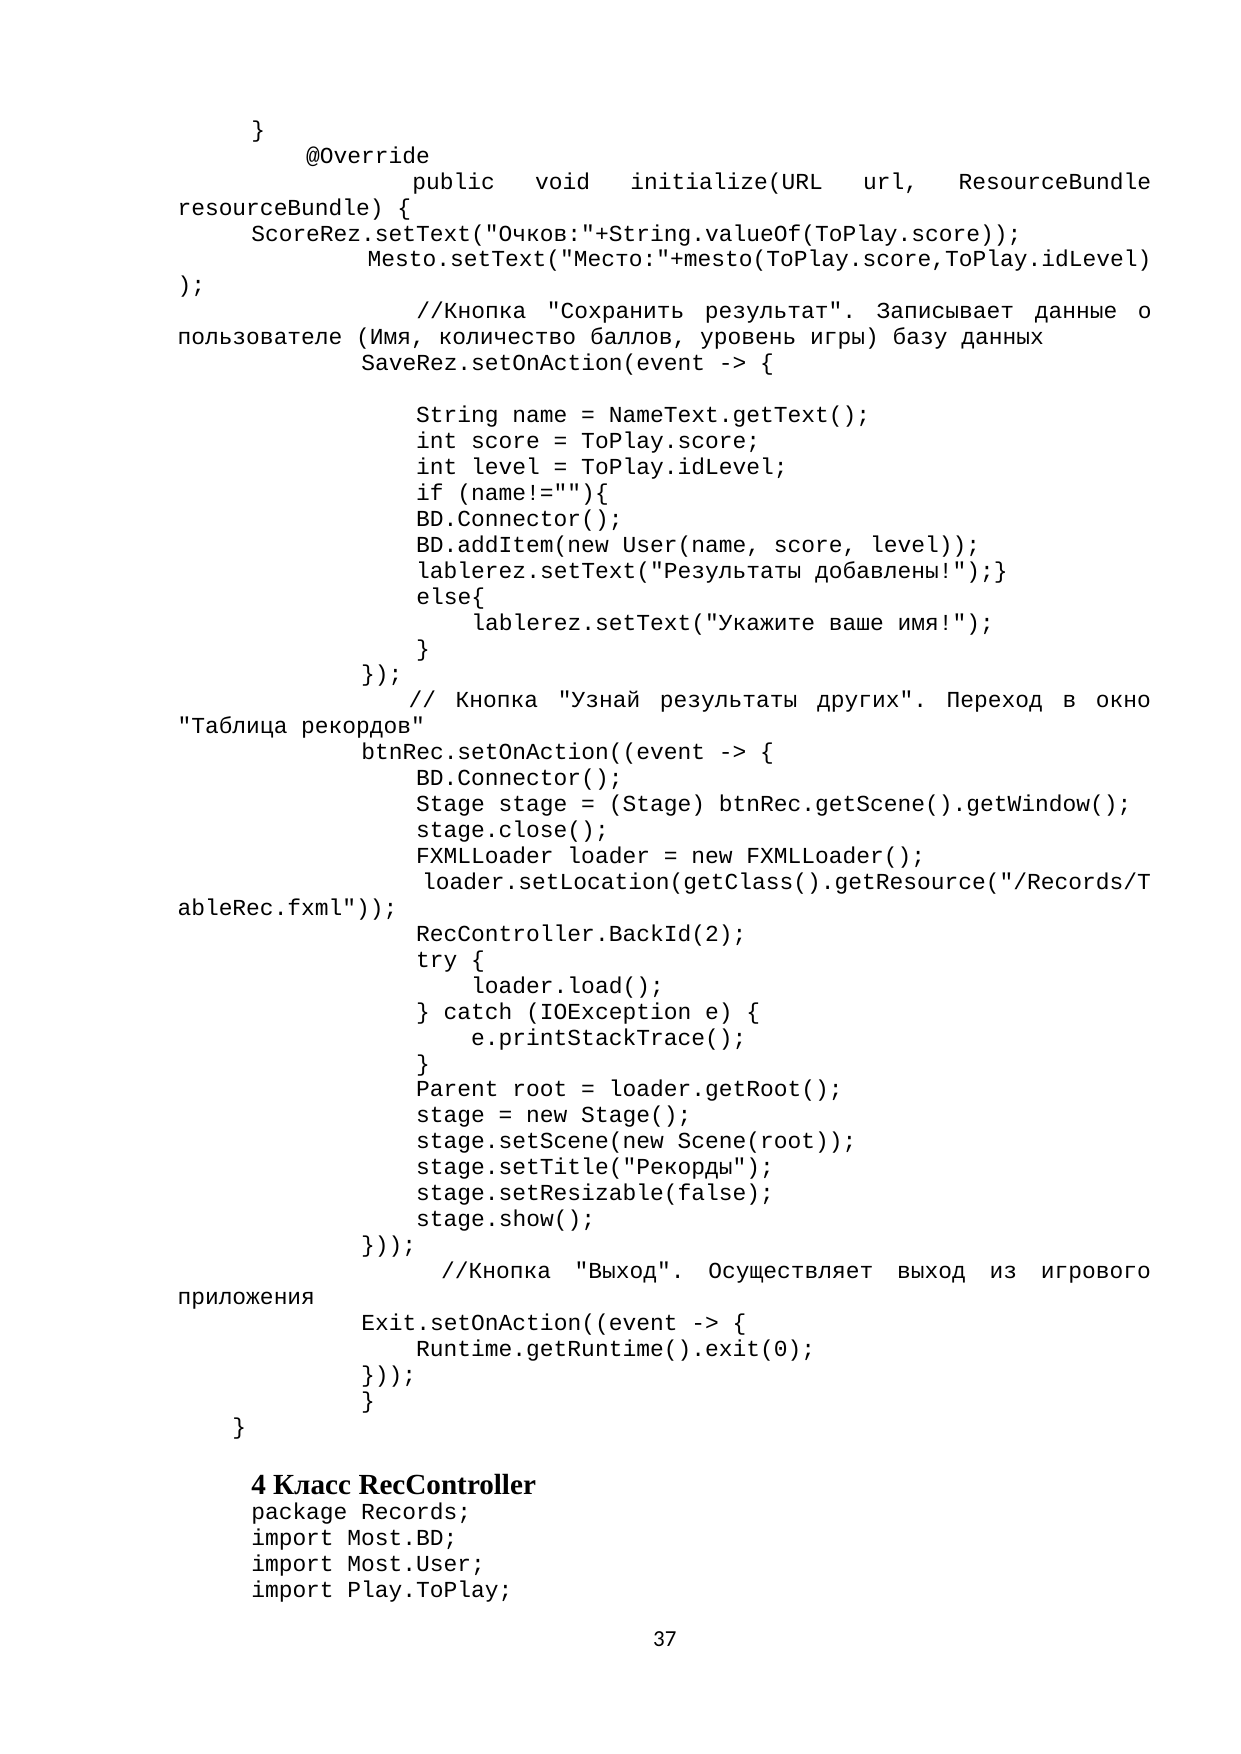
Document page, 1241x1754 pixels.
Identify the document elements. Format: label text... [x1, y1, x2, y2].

text loader.load(); [177, 974, 1152, 1000]
text } [177, 1415, 1152, 1441]
text import Most.BD; [177, 1526, 1152, 1552]
text } [177, 637, 1152, 663]
text stage.setResizable(false); [177, 1182, 1152, 1207]
text stage.setScene(new Scene(root)); [177, 1130, 1152, 1156]
text })); [177, 1363, 1152, 1389]
text //Кнопка "Сохранить результат". Записывает данные о пользователе (Имя, количество баллов, уровень игры) базу данных [177, 300, 1152, 352]
text if (name!=""){ [177, 481, 1152, 507]
text Exit.setOnAction((event -> { [177, 1311, 1152, 1337]
text BD.Connector(); [177, 767, 1152, 792]
text stage.show(); [177, 1207, 1152, 1233]
text String name = NameText.getText(); [177, 403, 1152, 429]
text stage.close(); [177, 818, 1152, 844]
text btnRec.setOnAction((event -> { [177, 741, 1152, 767]
text // Кнопка "Узнай результаты других". Переход в окно "Таблица рекордов" [177, 689, 1152, 741]
text Mesto.setText("Место:"+mesto(ToPlay.score,ToPlay.idLevel)); [177, 248, 1152, 300]
text //Кнопка "Выход". Осуществляет выход из игрового приложения [177, 1259, 1152, 1311]
text lablerez.setText("Результаты добавлены!");} [177, 559, 1152, 585]
text } [177, 1389, 1152, 1415]
text public void initialize(URL url, ResourceBundle resourceBundle) { [177, 170, 1152, 222]
text })); [177, 1233, 1152, 1259]
text stage.setTitle("Рекорды"); [177, 1156, 1152, 1182]
text try { [177, 948, 1152, 974]
text BD.addItem(new User(name, score, level)); [177, 533, 1152, 559]
text ScoreRez.setText("Очков:"+String.valueOf(ToPlay.score)); [177, 222, 1152, 248]
text } [177, 118, 1152, 144]
text } catch (IOException e) { [177, 1000, 1152, 1026]
text 4 Класс RecController [177, 1467, 1152, 1500]
text lablerez.setText("Укажите ваше имя!"); [177, 611, 1152, 637]
text }); [177, 663, 1152, 689]
text SaveRez.setOnAction(event -> { [177, 352, 1152, 377]
text } [177, 1052, 1152, 1078]
text else{ [177, 585, 1152, 611]
text int score = ToPlay.score; [177, 429, 1152, 455]
text @Override [177, 144, 1152, 170]
text BD.Connector(); [177, 507, 1152, 533]
text int level = ToPlay.idLevel; [177, 455, 1152, 481]
text import Most.User; [177, 1552, 1152, 1578]
text e.printStackTrace(); [177, 1026, 1152, 1052]
text FXMLLoader loader = new FXMLLoader(); [177, 844, 1152, 870]
text Runtime.getRuntime().exit(0); [177, 1337, 1152, 1363]
text Stage stage = (Stage) btnRec.getScene().getWindow(); [177, 792, 1152, 818]
text import Play.ToPlay; [177, 1578, 1152, 1604]
text Parent root = loader.getRoot(); [177, 1078, 1152, 1104]
text package Records; [177, 1500, 1152, 1526]
text loader.setLocation(getClass().getResource("/Records/TableRec.fxml")); [177, 870, 1152, 922]
text RecController.BackId(2); [177, 922, 1152, 948]
text stage = new Stage(); [177, 1104, 1152, 1130]
